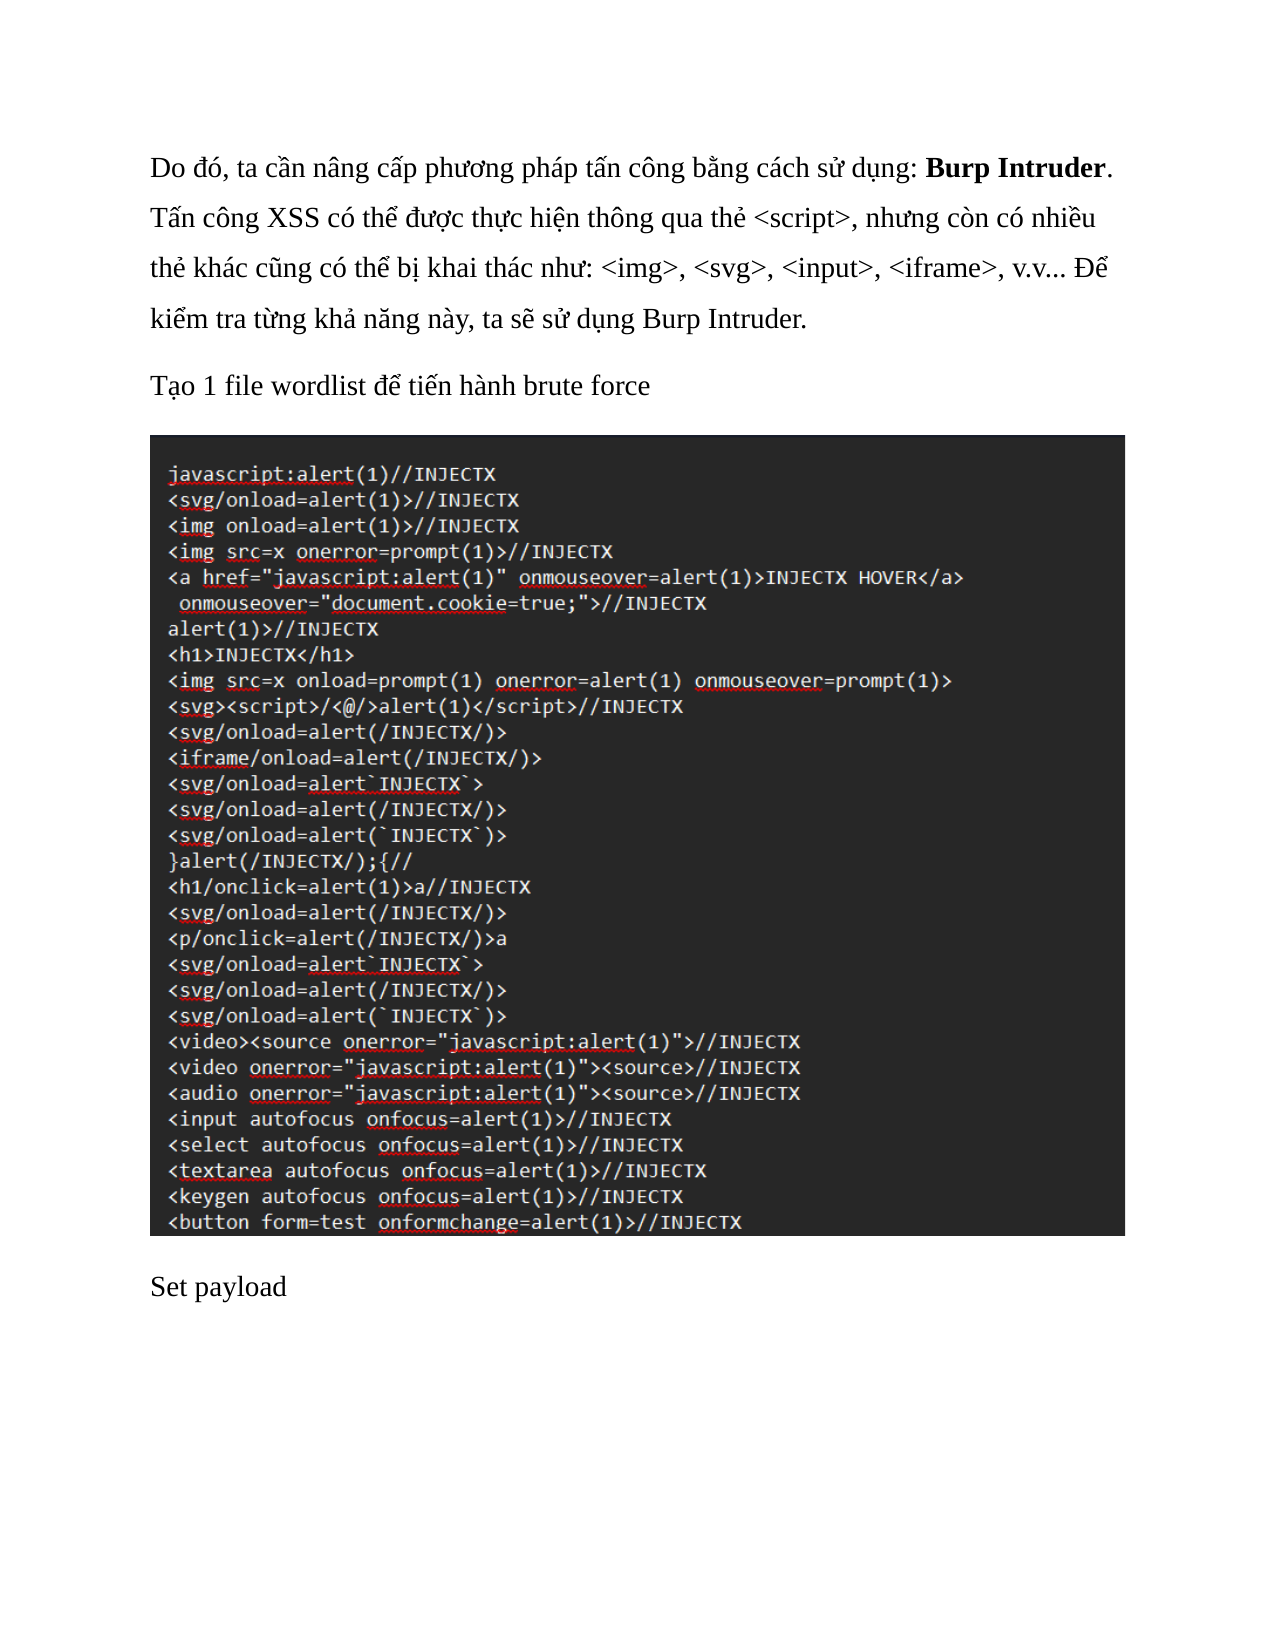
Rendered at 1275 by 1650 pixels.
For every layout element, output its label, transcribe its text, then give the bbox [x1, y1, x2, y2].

picture [150, 435, 1125, 1236]
text Set payload [150, 1269, 1125, 1302]
text Tạo 1 file wordlist để tiến hành brute force [150, 368, 1125, 401]
text Do đó, ta cần nâng cấp phương pháp tấn công bằng cách sử dụng: Burp Intruder. Tấn công XSS có thể được thực hiện thông qua thẻ <script>, nhưng còn có nhiều thẻ khác cũng có thể bị khai thác như: <img>, <svg>, <input>, <iframe>, v.v... Để kiểm tra từng khả năng này, ta sẽ sử dụng Burp Intruder. [150, 150, 1125, 334]
